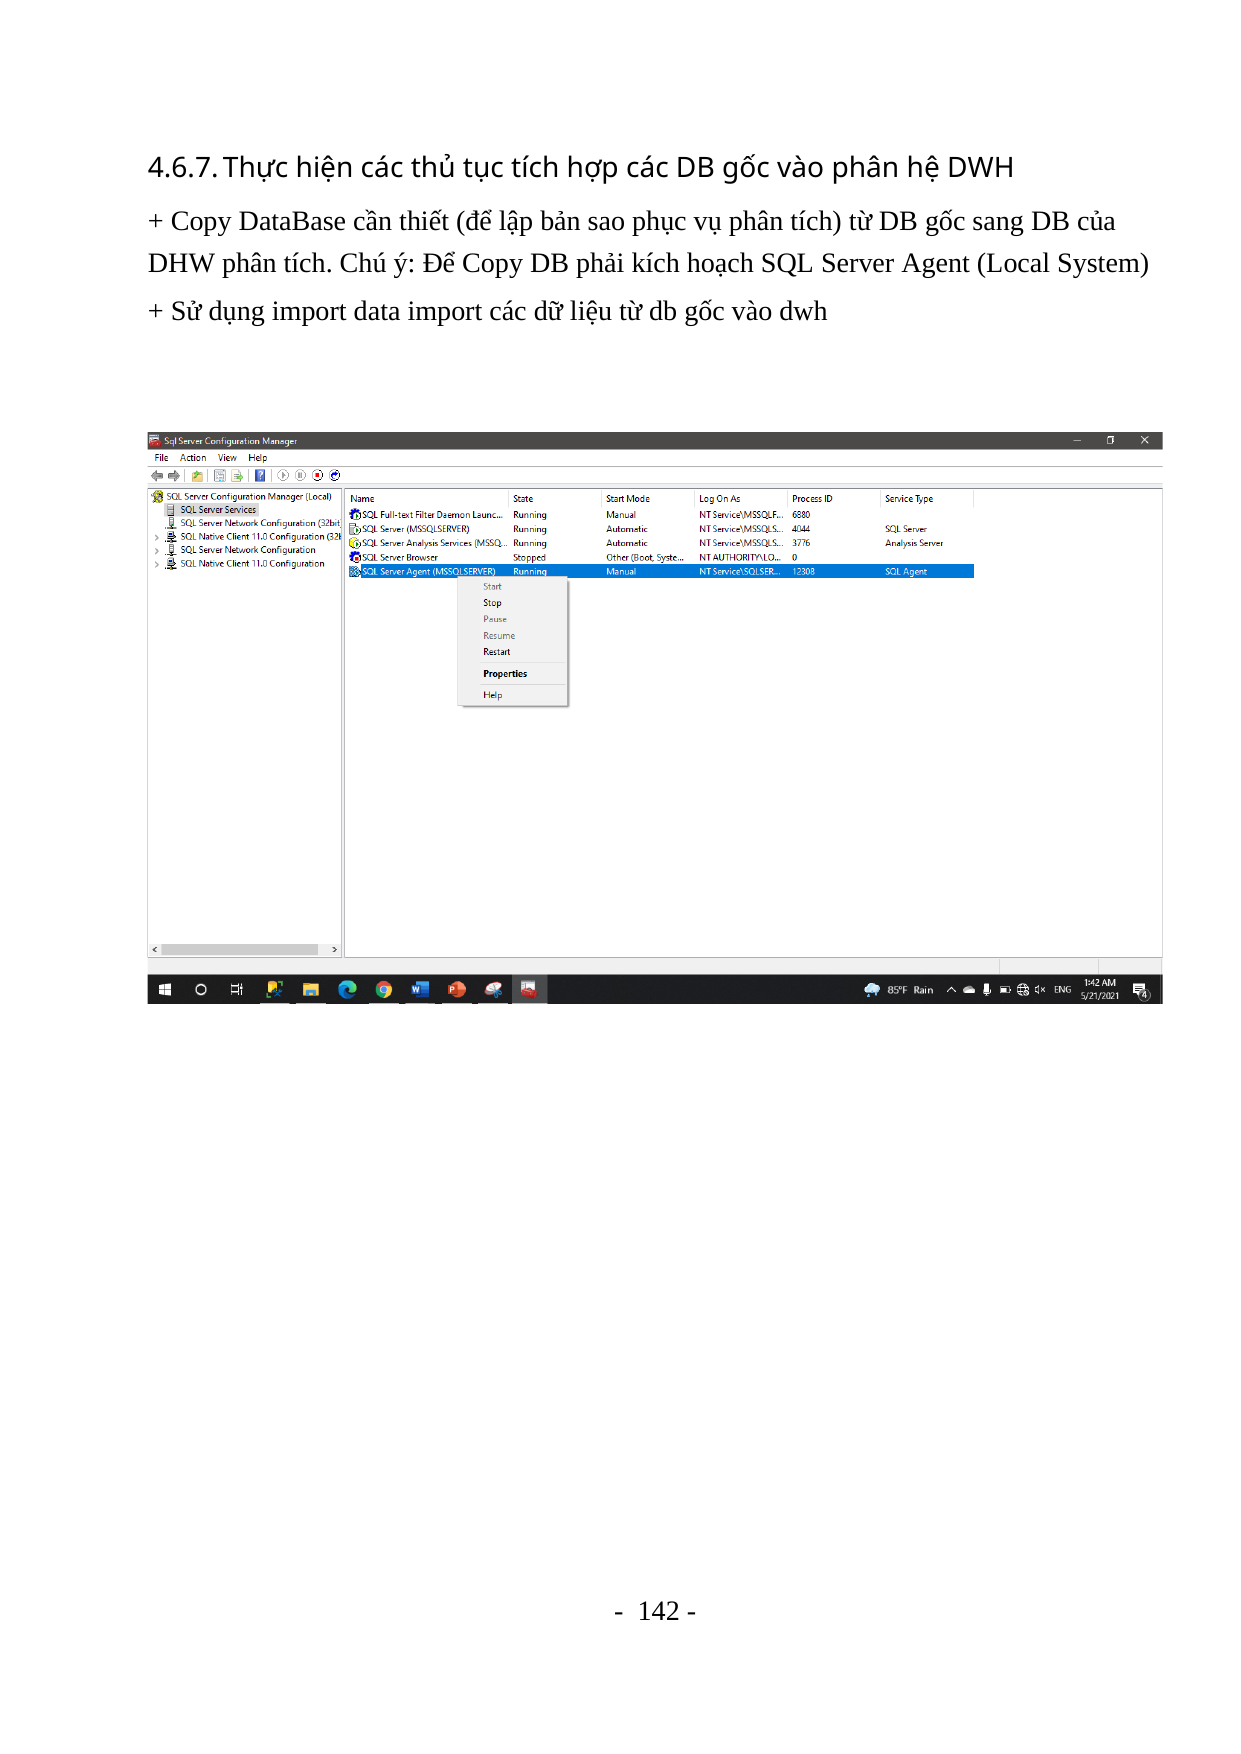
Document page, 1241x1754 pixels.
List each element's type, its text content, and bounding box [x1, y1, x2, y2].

subtitle Thực hiện các thủ tục tích hợp các DB gốc vào phân hệ DWH [148, 148, 1162, 186]
text + Sử dụng import data import các dữ liệu từ db gốc vào dwh [148, 294, 1162, 327]
text + Copy DataBase cần thiết (để lập bản sao phục vụ phân tích) từ DB gốc sang DB của DHW phân tích. Chú ý: Để Copy DB phải kích hoạch SQL Server Agent (Local System) [148, 204, 1162, 278]
picture [147, 432, 1163, 1004]
